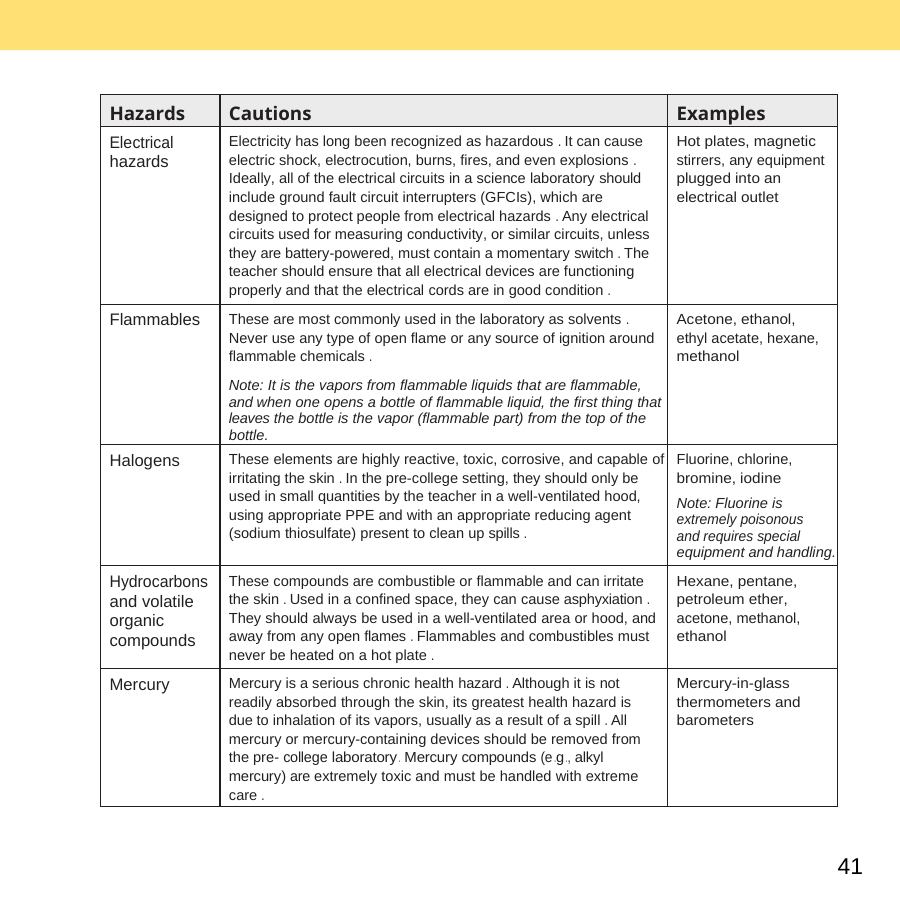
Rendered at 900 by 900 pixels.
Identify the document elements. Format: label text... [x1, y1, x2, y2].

table_cell These compounds are combustible or flammable and can irritate the skin . Used in a confined space, they can cause asphyxiation . They should always be used in a well-ventilated area or hood, and away from any open flames . Flammables and combustibles must never be heated on a hot plate . [221, 566, 667, 668]
table_cell Mercury-in-glass thermometers and barometers [668, 669, 837, 806]
table_cell Electrical hazards [101, 127, 219, 303]
table_header Hazards [101, 95, 219, 126]
table_cell Electricity has long been recognized as hazardous . It can cause electric shock, electrocution, burns, fires, and even explosions . Ideally, all of the electrical circuits in a science laboratory should include ground fault circuit interrupters (GFCIs), which are designed to protect people from electrical hazards . Any electrical circuits used for measuring conductivity, or similar circuits, unless they are battery-powered, must contain a momentary switch . The teacher should ensure that all electrical devices are functioning properly and that the electrical cords are in good condition . [221, 127, 667, 303]
table_cell Hot plates, magnetic stirrers, any equipment plugged into an electrical outlet [668, 127, 837, 303]
table_cell Hexane, pentane, petroleum ether, acetone, methanol, ethanol [668, 566, 837, 668]
table_cell These elements are highly reactive, toxic, corrosive, and capable of irritating the skin . In the pre-college setting, they should only be used in small quantities by the teacher in a well-ventilated hood, using appropriate PPE and with an appropriate reducing agent (sodium thiosulfate) present to clean up spills . [221, 445, 667, 565]
table_cell Mercury is a serious chronic health hazard . Although it is not readily absorbed through the skin, its greatest health hazard is due to inhalation of its vapors, usually as a result of a spill . All mercury or mercury-containing devices should be removed from the pre- college laboratory . Mercury compounds (e .g ., alkyl mercury) are extremely toxic and must be handled with extreme care . [221, 669, 667, 806]
table_cell These are most commonly used in the laboratory as solvents . Never use any type of open flame or any source of ignition around flammable chemicals . Note: It is the vapors from flammable liquids that are flammable, and when one opens a bottle of flammable liquid, the first thing that leaves the bottle is the vapor (flammable part) from the top of the bottle. [221, 305, 667, 444]
table_cell Flammables [101, 305, 219, 444]
table_header Examples [668, 95, 837, 126]
table_header Cautions [221, 95, 667, 126]
table_cell Acetone, ethanol, ethyl acetate, hexane, methanol [668, 305, 837, 444]
table_cell Fluorine, chlorine, bromine, iodine Note: Fluorine is extremely poisonous and requires special equipment and handling. [668, 445, 837, 565]
table_cell Mercury [101, 669, 219, 806]
table_cell Hydrocarbons and volatile organic compounds [101, 566, 219, 668]
table_cell Halogens [101, 445, 219, 565]
